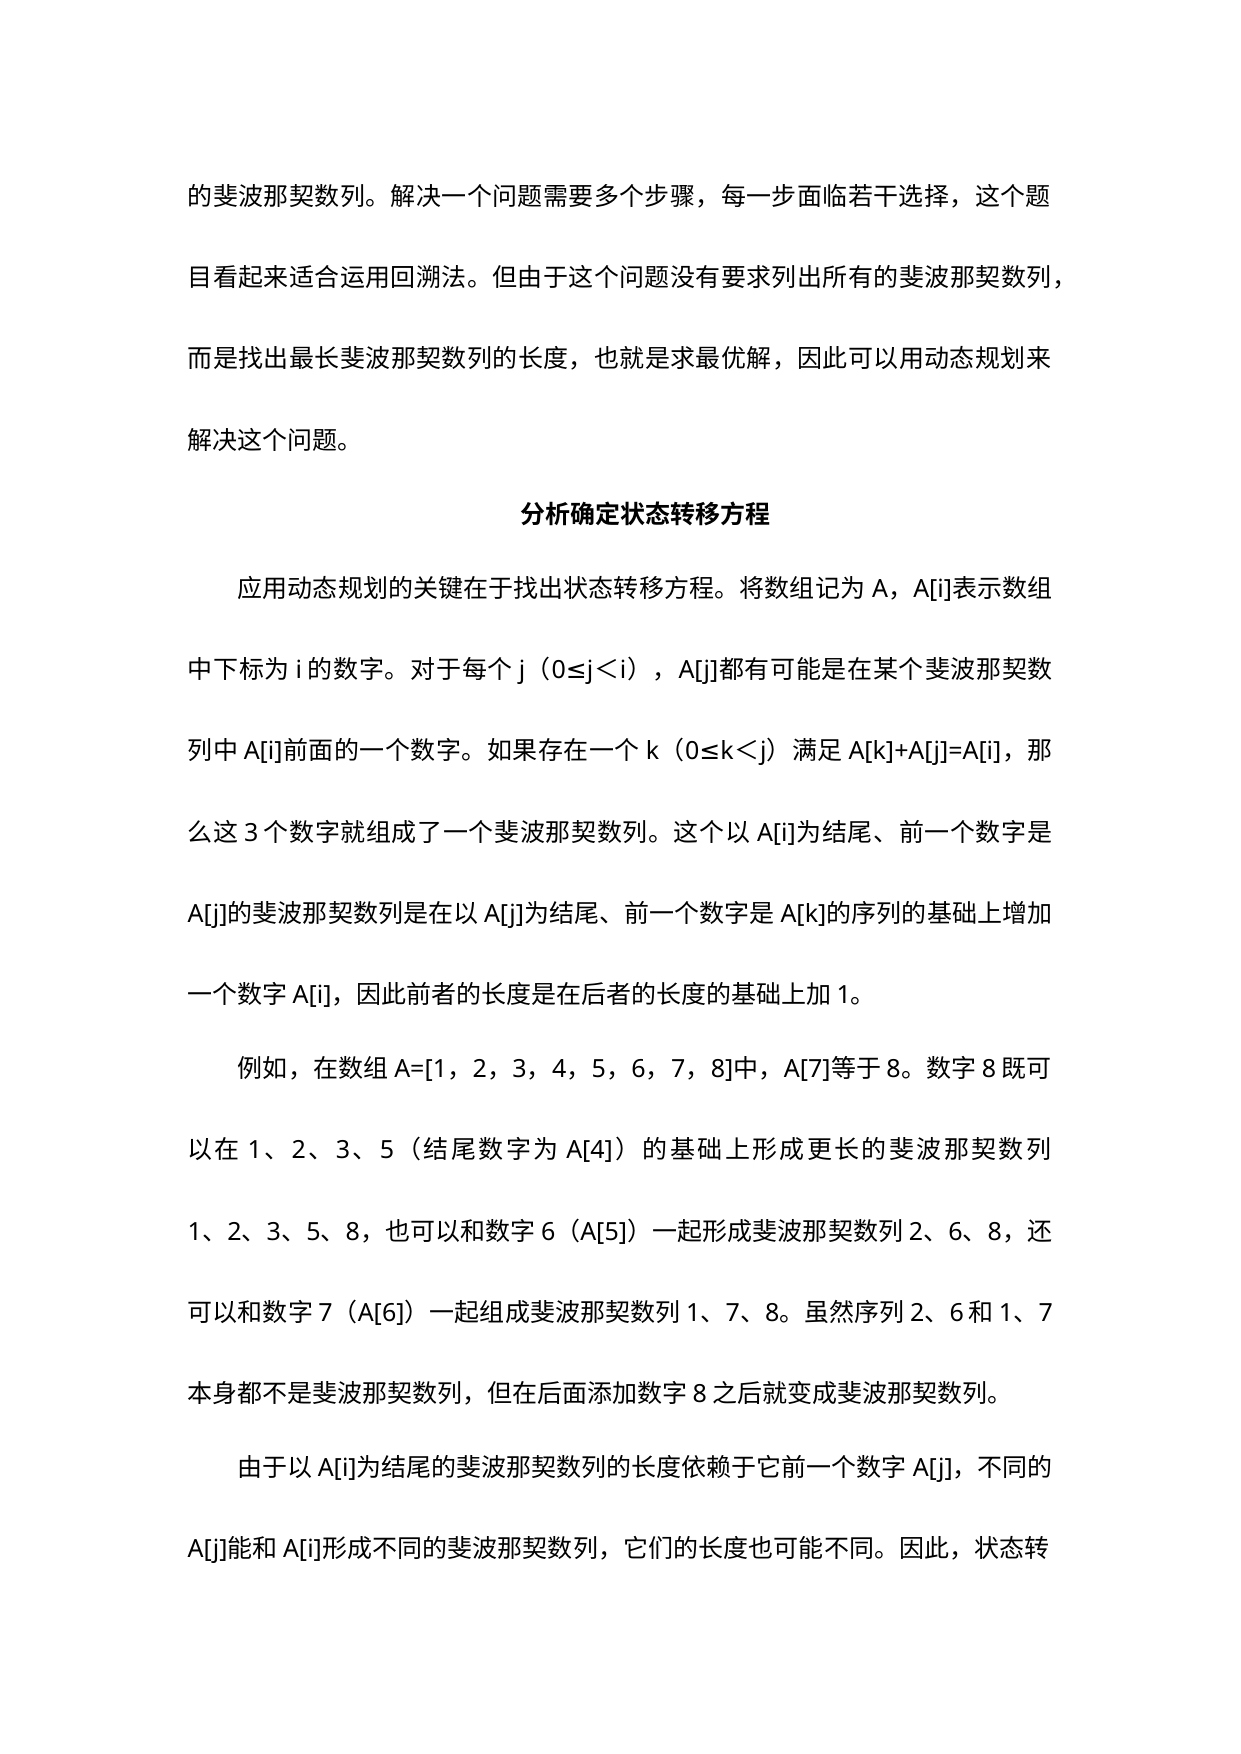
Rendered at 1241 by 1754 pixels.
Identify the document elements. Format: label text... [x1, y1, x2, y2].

text 应用动态规划的关键在于找出状态转移方程。将数组记为A，A[i]表示数组中下标为i的数字。对于每个j（0≤j＜i），A[j]都有可能是在某个斐波那契数列中A[i]前面的一个数字。如果存在一个k（0≤k＜j）满足A[k]+A[j]=A[i]，那么这3个数字就组成了一个斐波那契数列。这个以A[i]为结尾、前一个数字是A[j]的斐波那契数列是在以A[j]为结尾、前一个数字是A[k]的序列的基础上增加一个数字A[i]，因此前者的长度是在后者的长度的基础上加1。 [187, 554, 1053, 1025]
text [187, 162, 1053, 471]
text 例如，在数组A=[1，2，3，4，5，6，7，8]中，A[7]等于8。数字8既可以在1、2、3、5（结尾数字为A[4]）的基础上形成更长的斐波那契数列1、2、3、5、8，也可以和数字6（A[5]）一起形成斐波那契数列2、6、8，还可以和数字7（A[6]）一起组成斐波那契数列1、7、8。虽然序列2、6和1、7本身都不是斐波那契数列，但在后面添加数字8之后就变成斐波那契数列。 [187, 1034, 1053, 1424]
text 分析确定状态转移方程 [187, 480, 1053, 545]
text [187, 1433, 1053, 1579]
